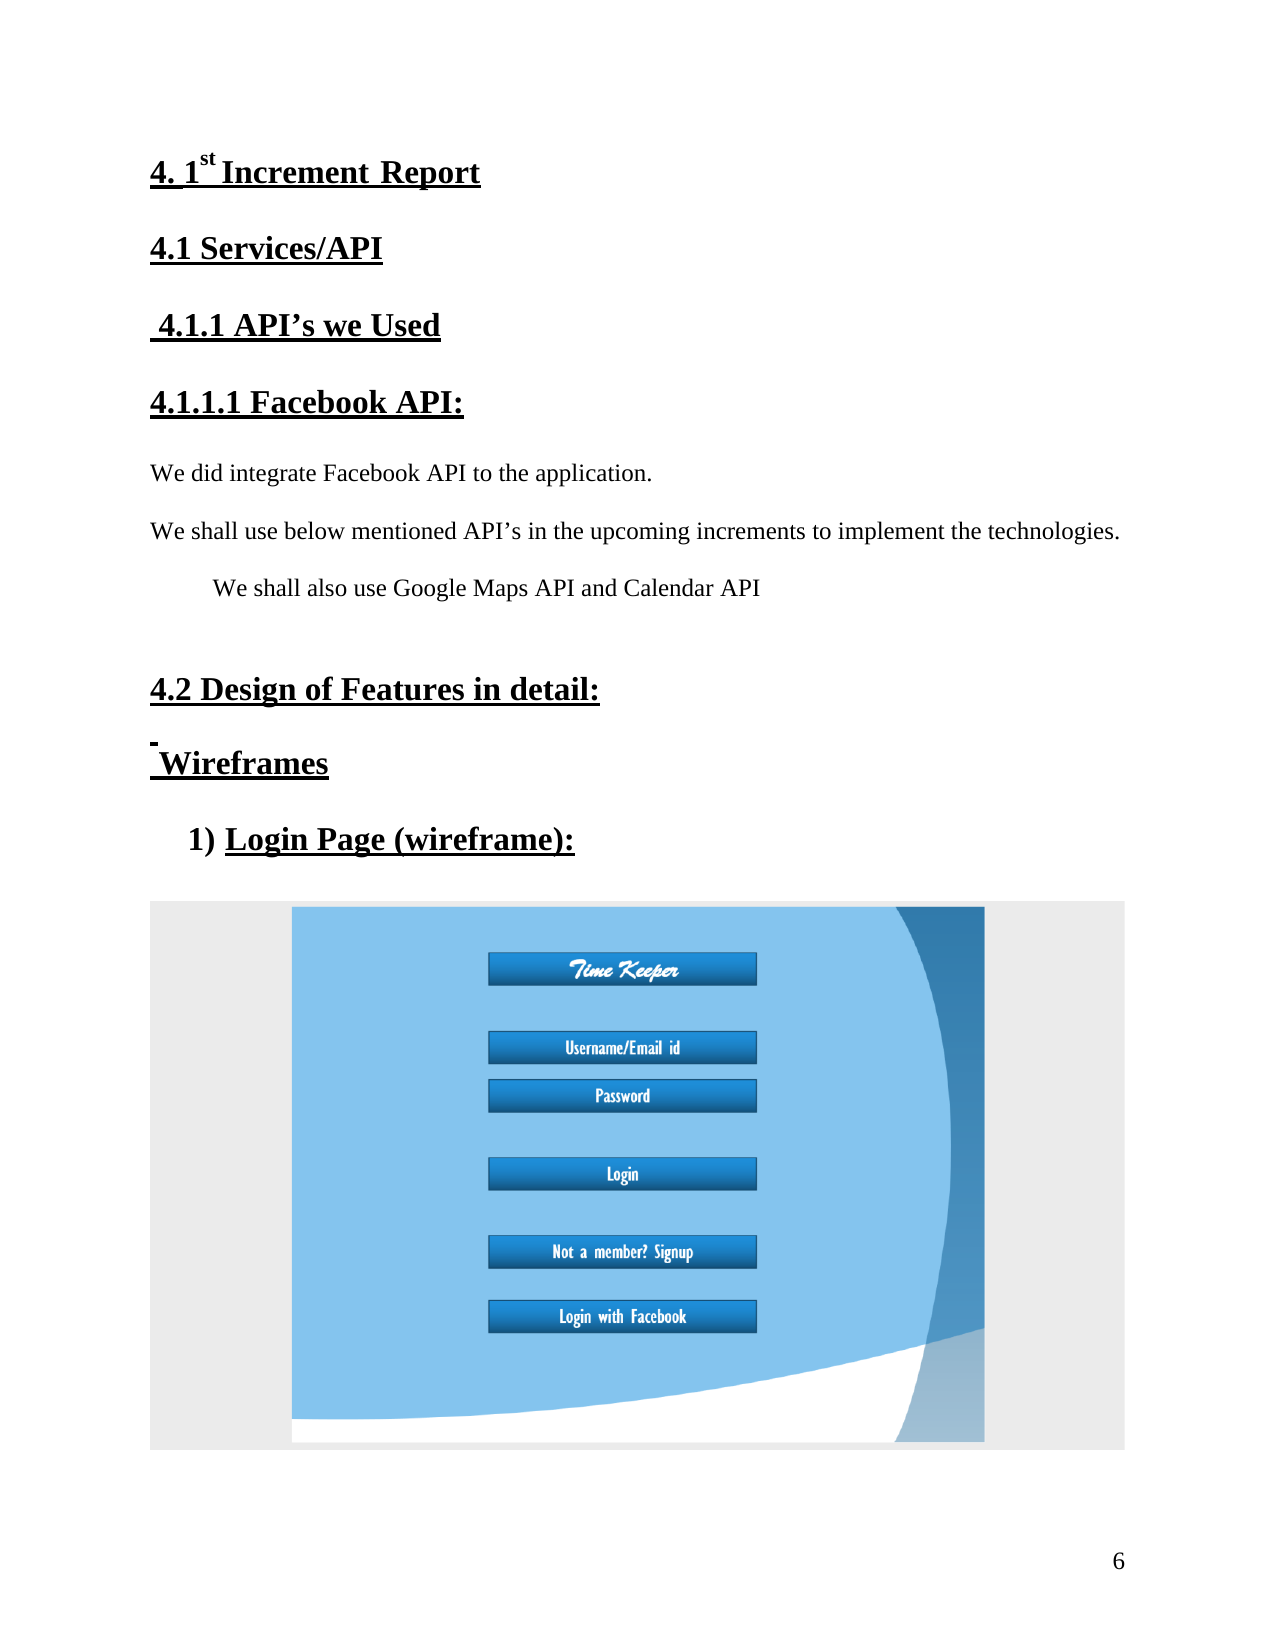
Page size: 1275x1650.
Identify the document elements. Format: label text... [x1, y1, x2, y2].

picture [150, 901, 1125, 1450]
text 4.1.1 API’s we Used [150, 305, 1137, 344]
text Wireframes [150, 738, 1137, 781]
subtitle 1st Increment Report [150, 145, 1137, 190]
text We shall use below mentioned API’s in the upcoming increments to implement the technologies. [150, 516, 1137, 544]
subtitle Design of Features in detail: [150, 669, 1137, 708]
list Login Page (wireframe): [187, 820, 1137, 858]
text 4.1.1.1 Facebook API: [150, 382, 1137, 420]
text 4.1 Services/API [150, 228, 1137, 267]
text We did integrate Facebook API to the application. [150, 458, 1137, 487]
list We shall also use Google Maps API and Calendar API [150, 573, 1137, 602]
